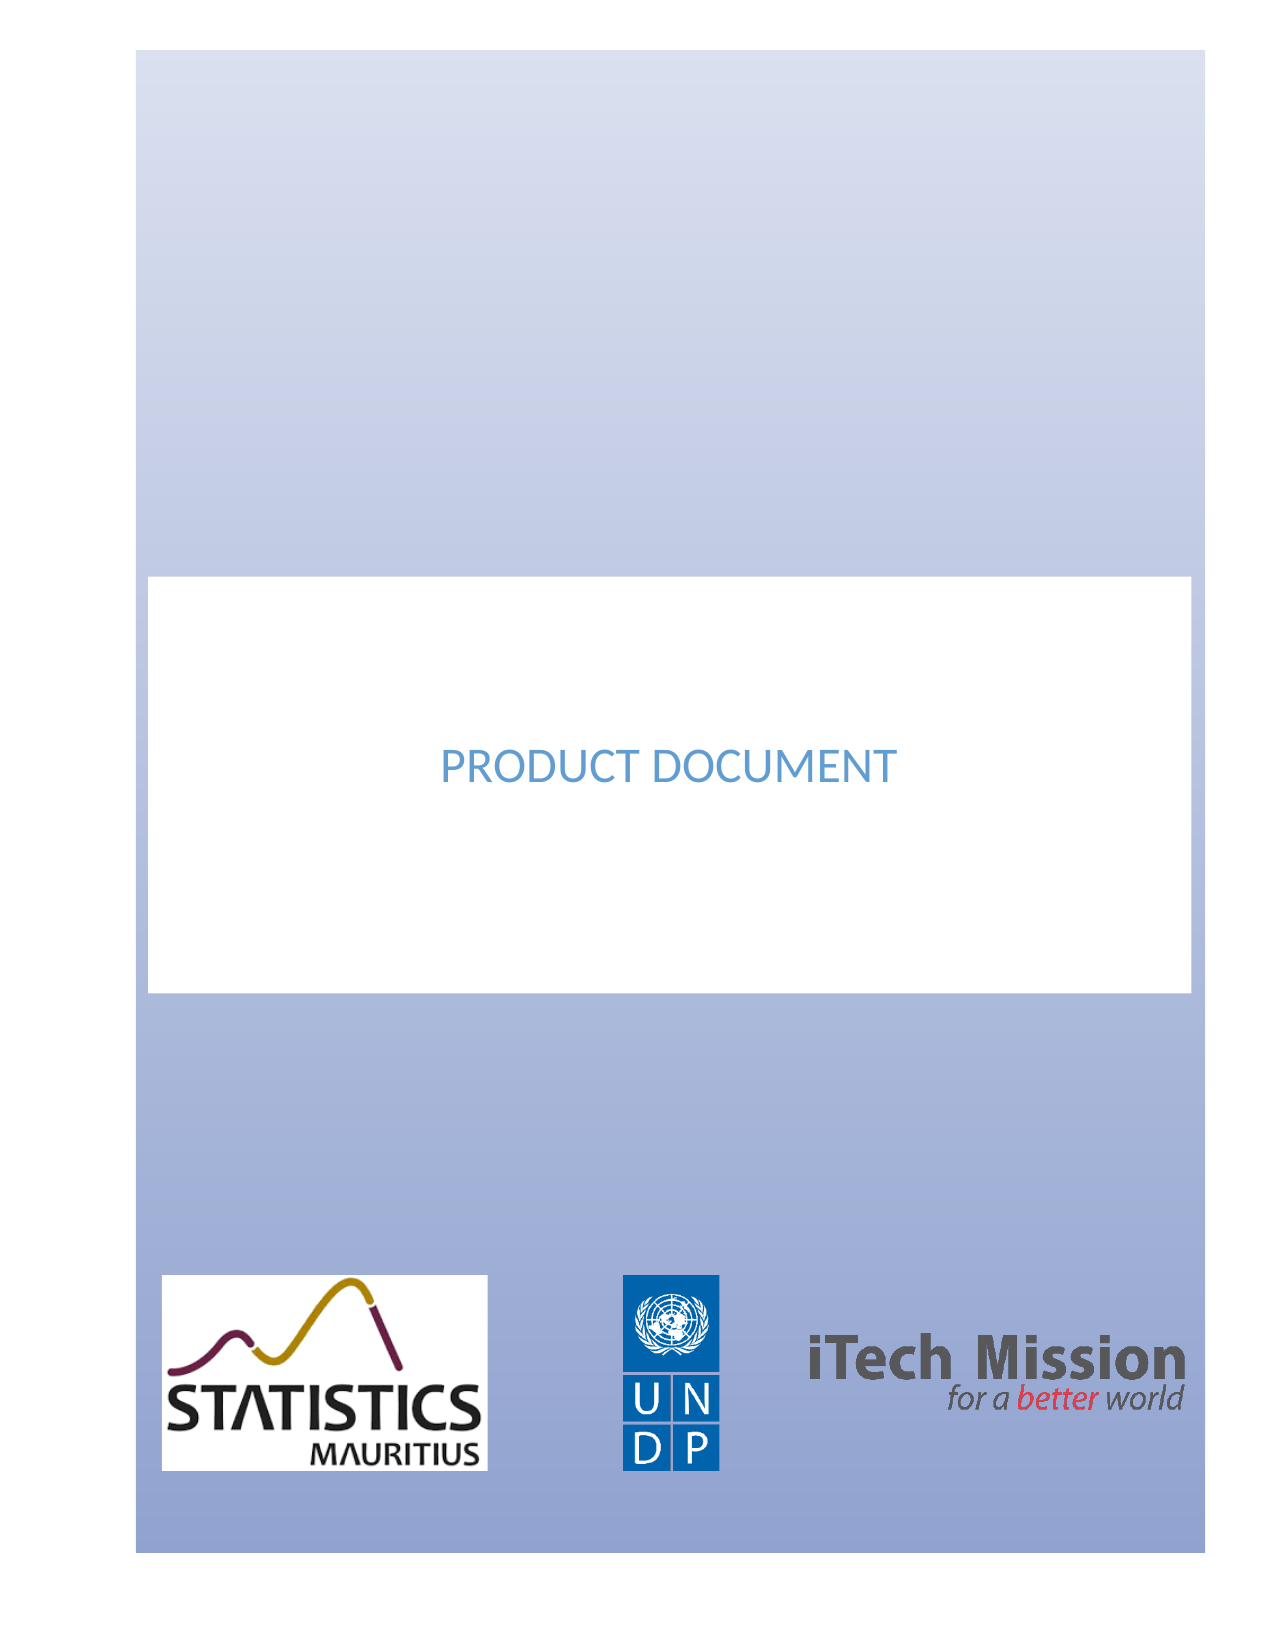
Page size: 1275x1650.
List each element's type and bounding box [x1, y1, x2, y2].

picture [806, 1327, 1191, 1418]
picture [161, 1275, 488, 1471]
picture [623, 1275, 720, 1471]
